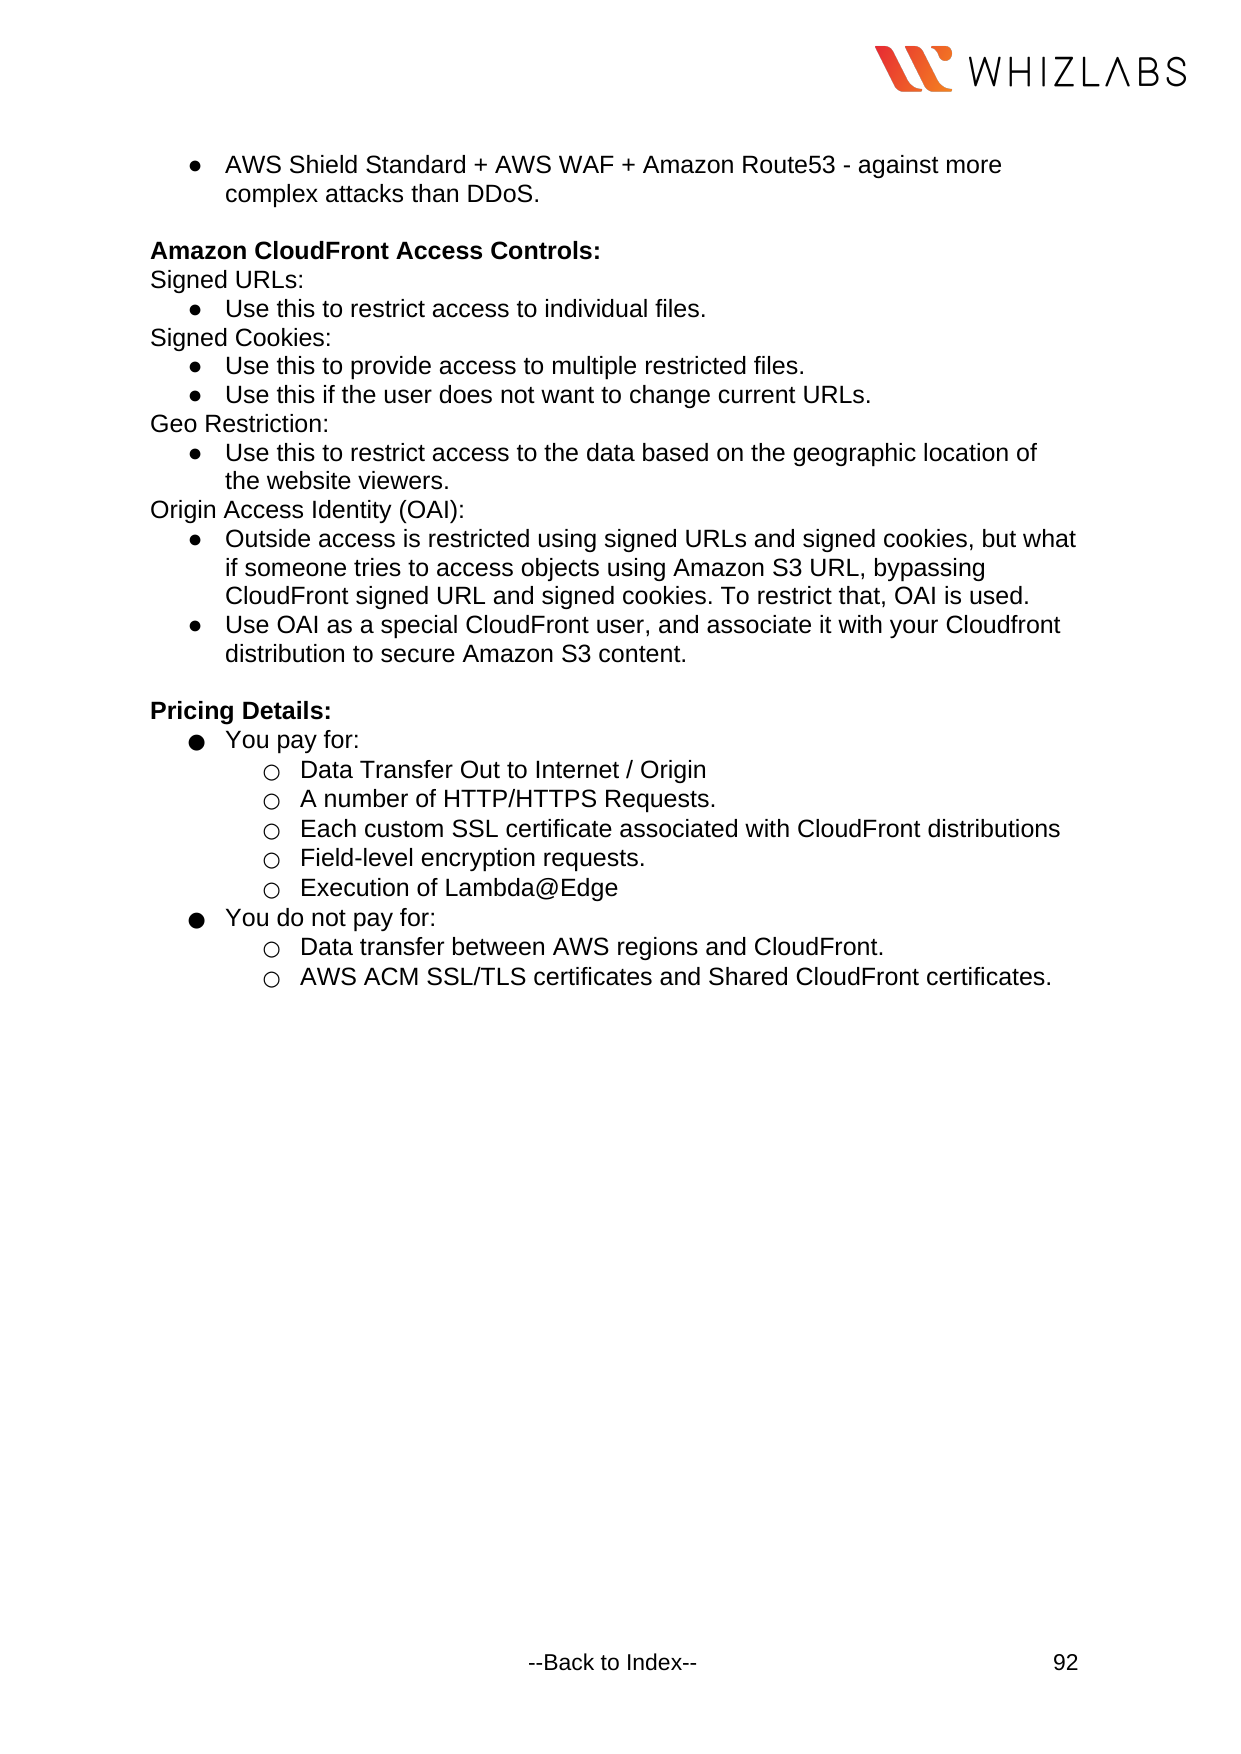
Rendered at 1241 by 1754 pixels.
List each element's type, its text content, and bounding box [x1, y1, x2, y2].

list A number of HTTP/HTTPS Requests. [262, 784, 1078, 814]
text Pricing Details: [150, 696, 1078, 725]
list Execution of Lambda@Edge [262, 873, 1078, 902]
list Use this to restrict access to individual files. [187, 294, 1078, 322]
list Each custom SSL certificate associated with CloudFront distributions [262, 814, 1078, 843]
list Use OAI as a special CloudFront user, and associate it with your Cloudfront distribution to secure Amazon S3 content. [187, 610, 1078, 667]
picture [868, 37, 1191, 99]
list You do not pay for: [187, 902, 1078, 932]
text Origin Access Identity (OAI): [150, 495, 1078, 524]
list Use this to provide access to multiple restricted files. [187, 351, 1078, 380]
list Data Transfer Out to Internet / Origin [262, 754, 1078, 784]
list AWS ACM SSL/TLS certificates and Shared CloudFront certificates. [262, 962, 1078, 991]
list Field-level encryption requests. [262, 843, 1078, 873]
text Signed URLs: [150, 265, 1078, 294]
list Use this to restrict access to the data based on the geographic location of the website viewers. [187, 437, 1078, 495]
list Use this if the user does not want to change current URLs. [187, 380, 1078, 409]
list AWS Shield Standard + AWS WAF + Amazon Route53 - against more complex attacks than DDoS. [187, 150, 1078, 207]
text Amazon CloudFront Access Controls: [150, 236, 1078, 265]
list Data transfer between AWS regions and CloudFront. [262, 932, 1078, 962]
list You pay for: [187, 725, 1078, 754]
list Outside access is restricted using signed URLs and signed cookies, but what if someone tries to access objects using Amazon S3 URL, bypassing CloudFront signed URL and signed cookies. To restrict that, OAI is used. [187, 524, 1078, 610]
text Geo Restriction: [150, 409, 1078, 437]
text Signed Cookies: [150, 322, 1078, 351]
